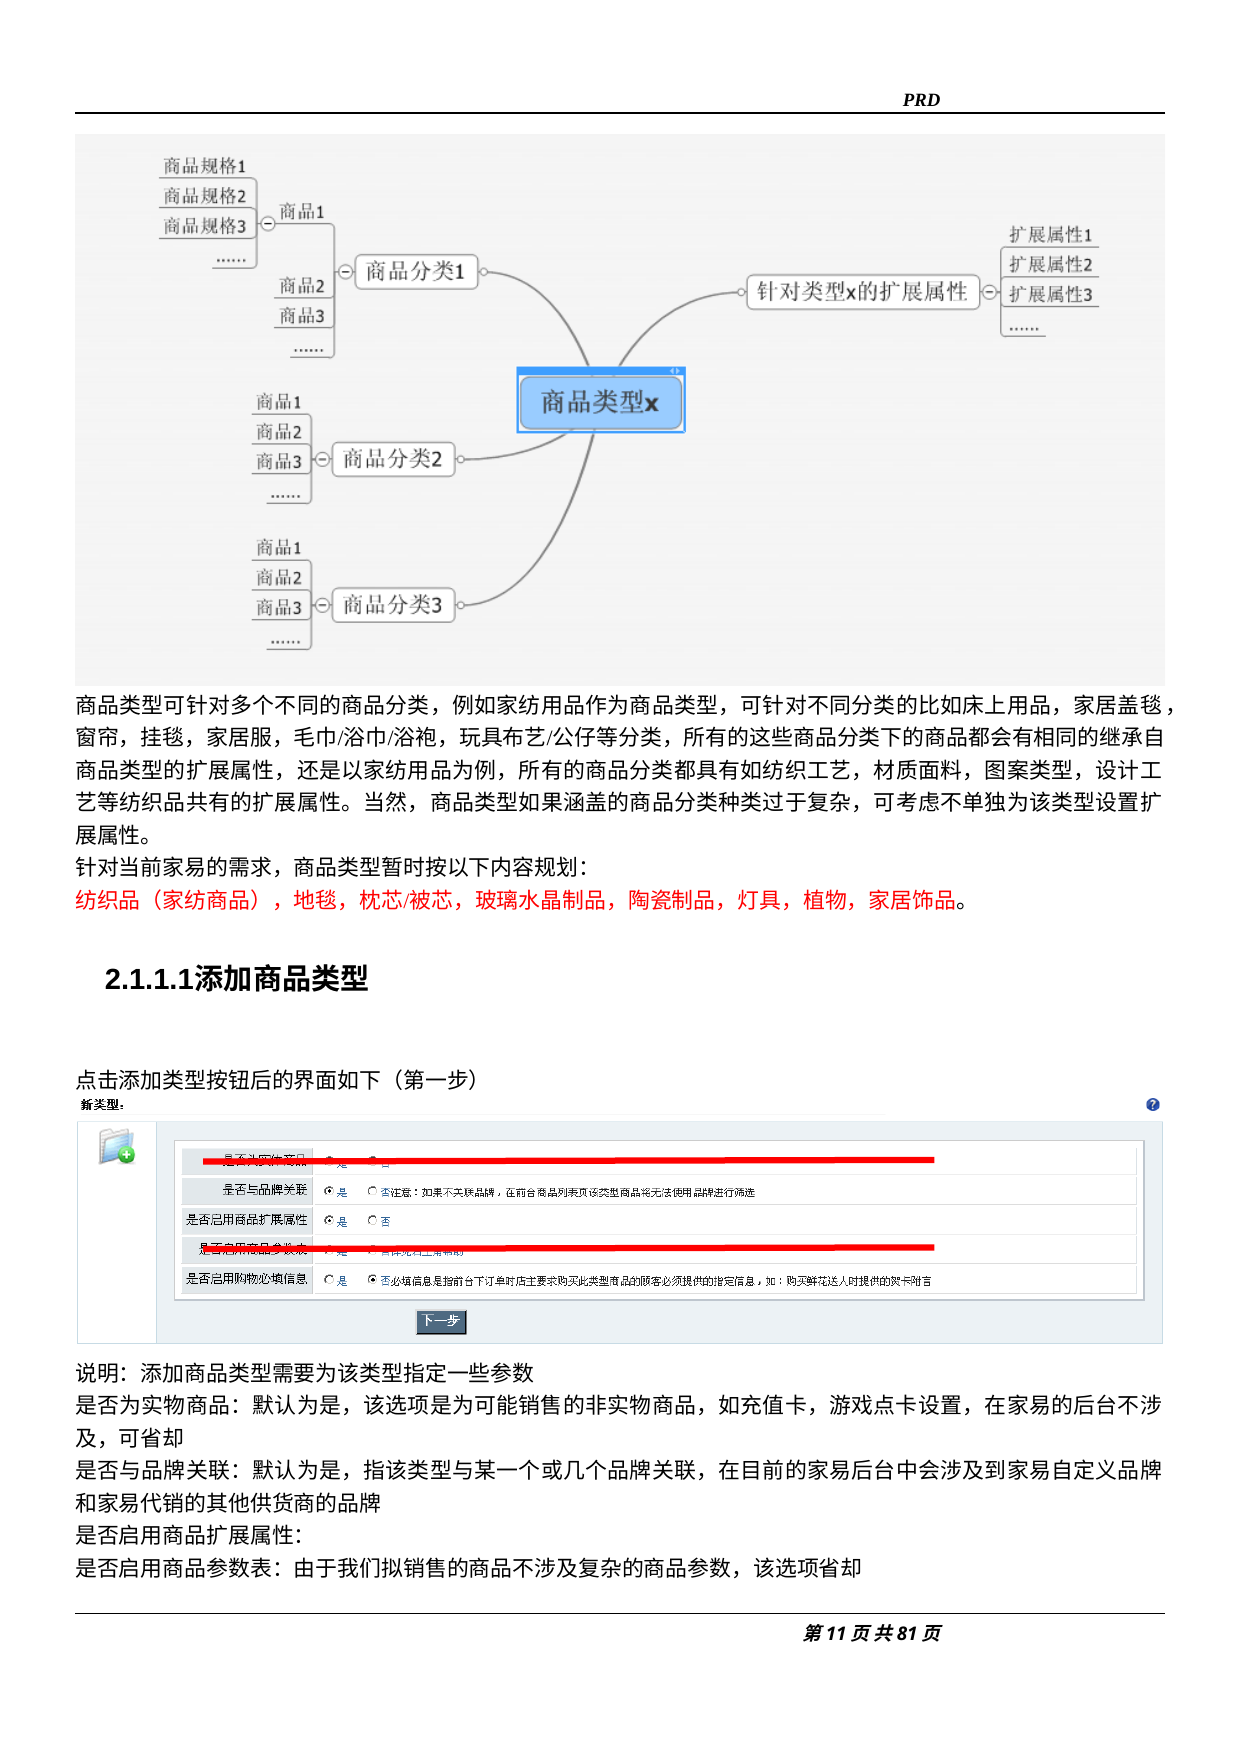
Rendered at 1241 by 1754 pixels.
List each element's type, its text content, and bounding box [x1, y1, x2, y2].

subtitle 添加商品类型 [104, 944, 1165, 1009]
picture [75, 1095, 1166, 1355]
text 是否与品牌关联：默认为是，指该类型与某一个或几个品牌关联，在目前的家易后台中会涉及到家易自定义品牌和家易代销的其他供货商的品牌 [75, 1453, 1165, 1518]
text 是否启用商品扩展属性： [75, 1518, 1165, 1550]
text 纺织品（家纺商品），地毯，枕芯/被芯，玻璃水晶制品，陶瓷制品，灯具，植物，家居饰品。 [75, 882, 1165, 915]
text 商品类型可针对多个不同的商品分类，例如家纺用品作为商品类型，可针对不同分类的比如床上用品，家居盖毯，窗帘，挂毯，家居服，毛巾/浴巾/浴袍，玩具布艺/公仔等分类，所有的这些商品分类下的商品都会有相同的继承自商品类型的扩展属性，还是以家纺用品为例，所有的商品分类都具有如纺织工艺，材质面料，图案类型，设计工艺等纺织品共有的扩展属性。当然，商品类型如果涵盖的商品分类种类过于复杂，可考虑不单独为该类型设置扩展属性。 [75, 687, 1165, 850]
text 说明：添加商品类型需要为该类型指定一些参数 [75, 1355, 1165, 1388]
text 针对当前家易的需求，商品类型暂时按以下内容规划： [75, 850, 1165, 882]
text 是否为实物商品：默认为是，该选项是为可能销售的非实物商品，如充值卡，游戏点卡设置，在家易的后台不涉及，可省却 [75, 1388, 1165, 1453]
text 点击添加类型按钮后的界面如下（第一步） [75, 1063, 1165, 1095]
text 是否启用商品参数表：由于我们拟销售的商品不涉及复杂的商品参数，该选项省却 [75, 1550, 1165, 1583]
picture [75, 134, 1166, 686]
